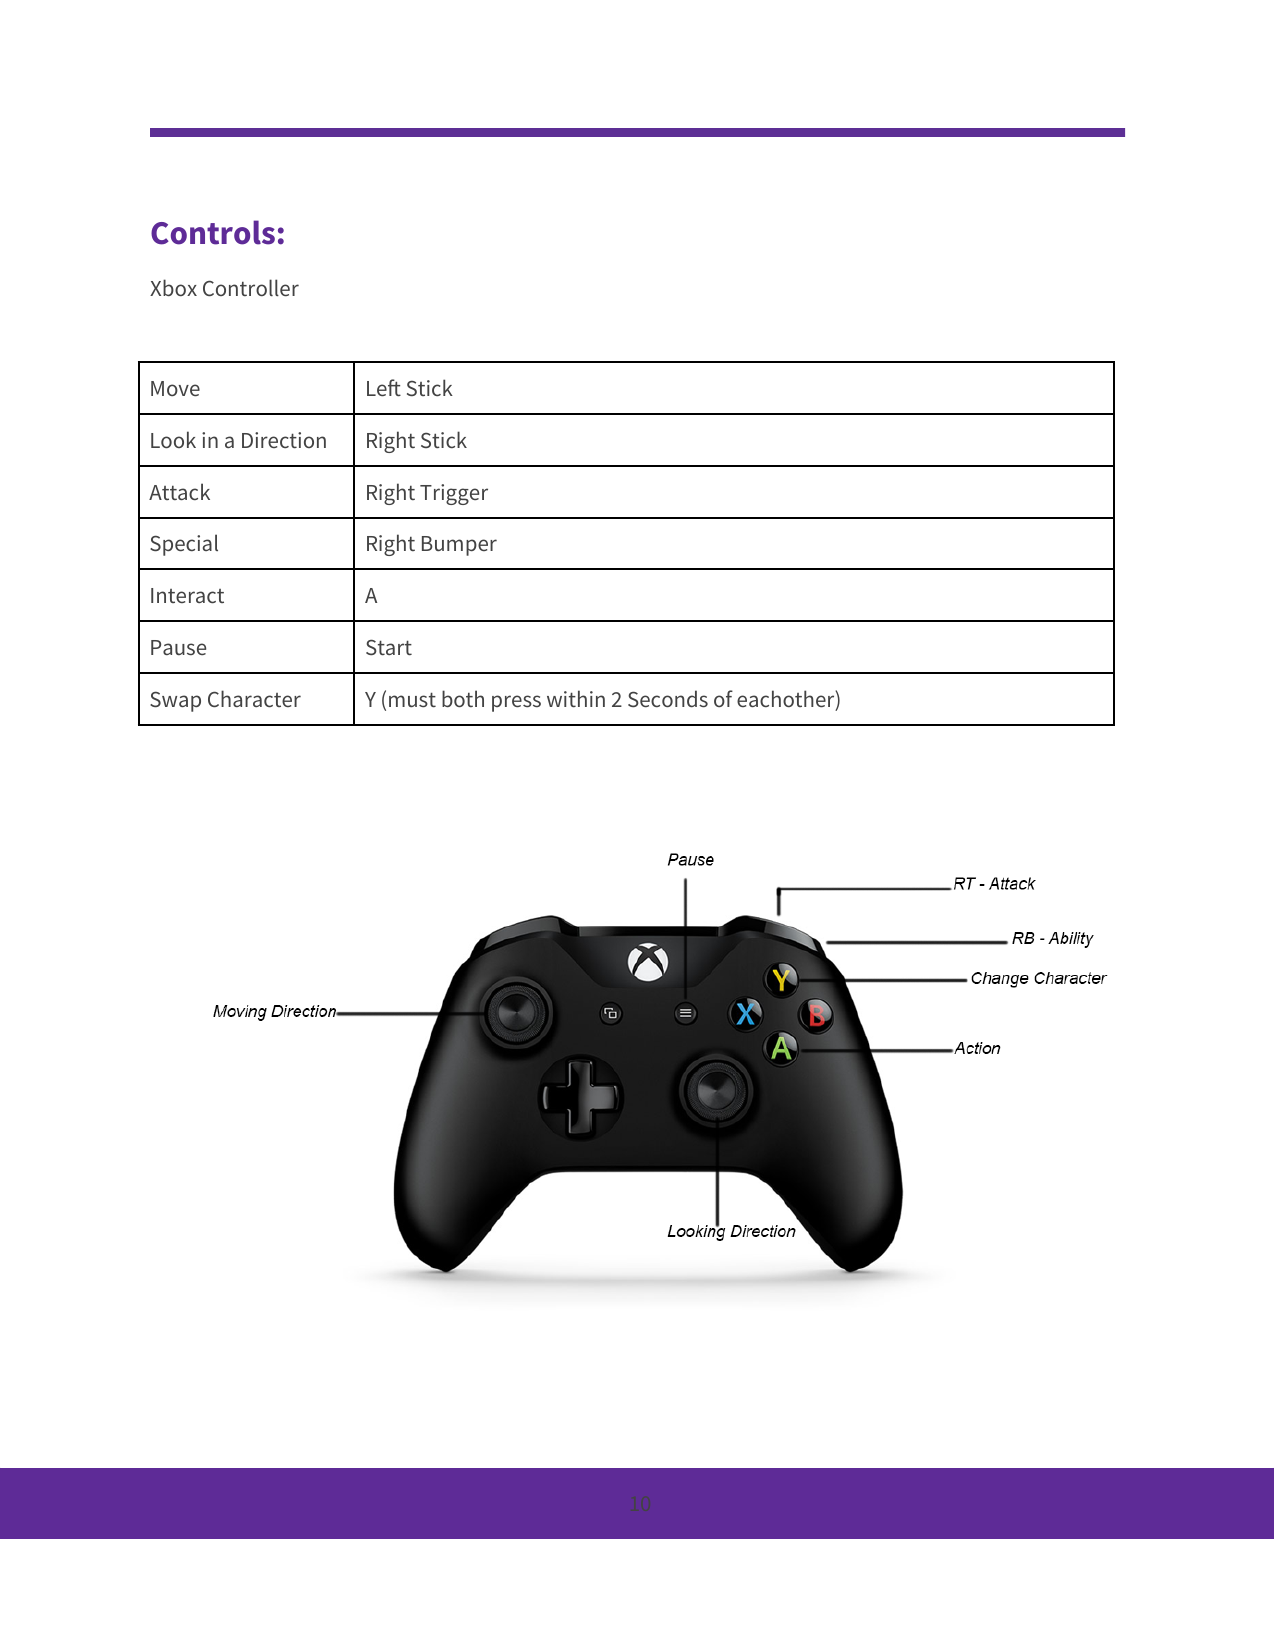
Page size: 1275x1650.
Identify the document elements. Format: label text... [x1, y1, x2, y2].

table_cell Attack [140, 467, 353, 517]
picture [150, 128, 1125, 137]
table_header Move [140, 363, 353, 413]
table_cell Look in a Direction [140, 415, 353, 465]
table_cell A [355, 570, 1113, 620]
table_cell Right Stick [355, 415, 1113, 465]
table_cell Swap Character [140, 674, 353, 724]
table_header Left Stick [355, 363, 1113, 413]
subtitle Controls: [150, 211, 1125, 253]
table_cell Special [140, 519, 353, 568]
table_cell Right Trigger [355, 467, 1113, 517]
table_cell Interact [140, 570, 353, 620]
text Xbox Controller [150, 274, 1125, 303]
table_cell Pause [140, 622, 353, 672]
picture [150, 829, 1125, 1378]
table_cell Start [355, 622, 1113, 672]
table_cell Y (must both press within 2 Seconds of eachother) [355, 674, 1113, 724]
table_cell Right Bumper [355, 519, 1113, 568]
